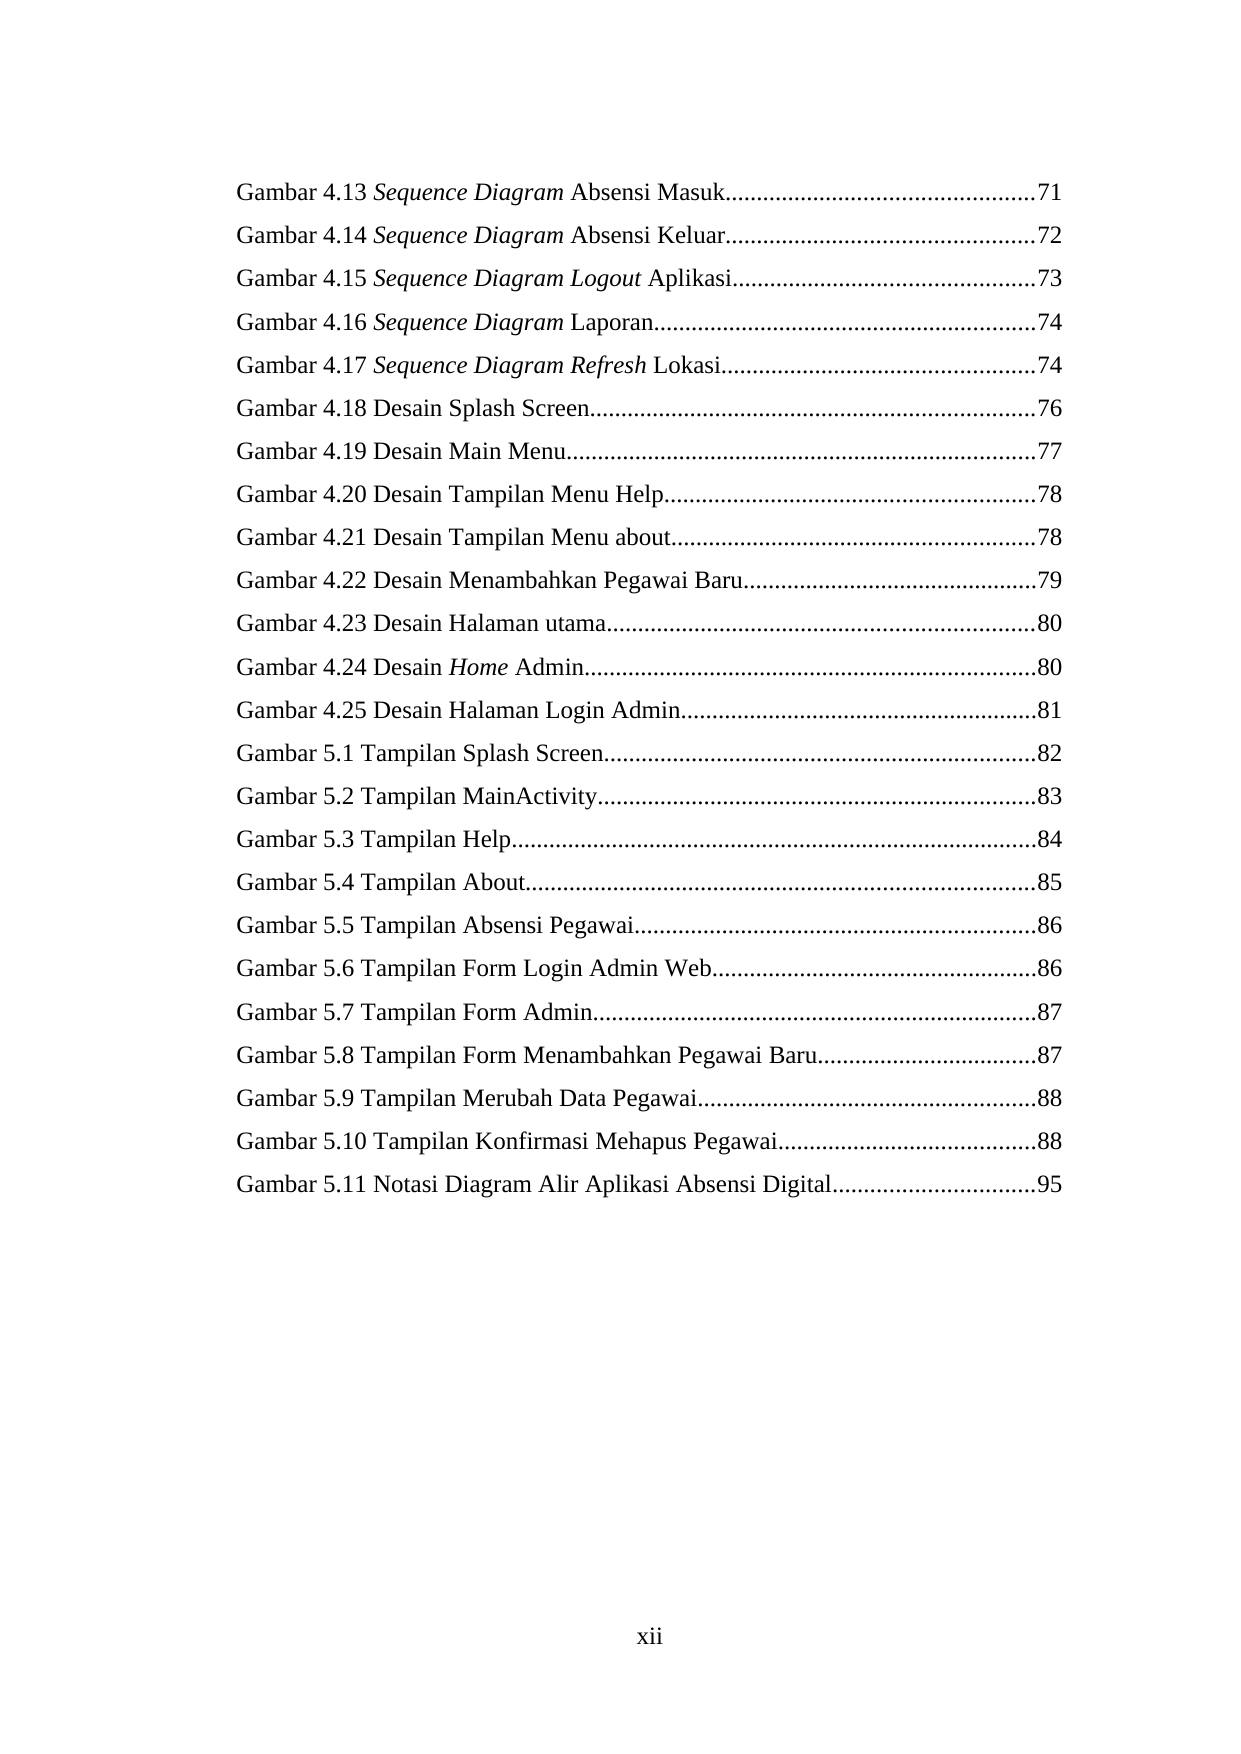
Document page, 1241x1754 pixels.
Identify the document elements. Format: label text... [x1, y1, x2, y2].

text Gambar 5.11 Notasi Diagram Alir Aplikasi Absensi Digital 95 [236, 1169, 1063, 1198]
text Gambar 4.23 Desain Halaman utama 80 [236, 608, 1063, 637]
text Gambar 5.7 Tampilan Form Admin 87 [236, 997, 1063, 1025]
text Gambar 5.8 Tampilan Form Menambahkan Pegawai Baru 87 [236, 1040, 1063, 1068]
text Gambar 4.20 Desain Tampilan Menu Help 78 [236, 479, 1063, 508]
text Gambar 4.16 Sequence Diagram Laporan 74 [236, 307, 1063, 335]
text Gambar 5.10 Tampilan Konfirmasi Mehapus Pegawai 88 [236, 1126, 1063, 1155]
text Gambar 5.3 Tampilan Help 84 [236, 824, 1063, 853]
text Gambar 4.15 Sequence Diagram Logout Aplikasi 73 [236, 263, 1063, 292]
text Gambar 4.21 Desain Tampilan Menu about 78 [236, 522, 1063, 551]
text Gambar 5.9 Tampilan Merubah Data Pegawai 88 [236, 1083, 1063, 1112]
text Gambar 5.6 Tampilan Form Login Admin Web 86 [236, 953, 1063, 982]
text Gambar 5.2 Tampilan MainActivity 83 [236, 781, 1063, 810]
text Gambar 4.25 Desain Halaman Login Admin 81 [236, 695, 1063, 723]
text Gambar 4.22 Desain Menambahkan Pegawai Baru 79 [236, 565, 1063, 594]
text Gambar 4.13 Sequence Diagram Absensi Masuk 71 [236, 177, 1063, 206]
text Gambar 4.14 Sequence Diagram Absensi Keluar 72 [236, 220, 1063, 249]
text Gambar 5.1 Tampilan Splash Screen 82 [236, 738, 1063, 767]
text Gambar 4.19 Desain Main Menu 77 [236, 436, 1063, 465]
text Gambar 5.4 Tampilan About 85 [236, 867, 1063, 896]
text Gambar 4.17 Sequence Diagram Refresh Lokasi 74 [236, 350, 1063, 378]
text Gambar 4.18 Desain Splash Screen 76 [236, 393, 1063, 422]
text Gambar 4.24 Desain Home Admin 80 [236, 652, 1063, 680]
text Gambar 5.5 Tampilan Absensi Pegawai 86 [236, 910, 1063, 939]
